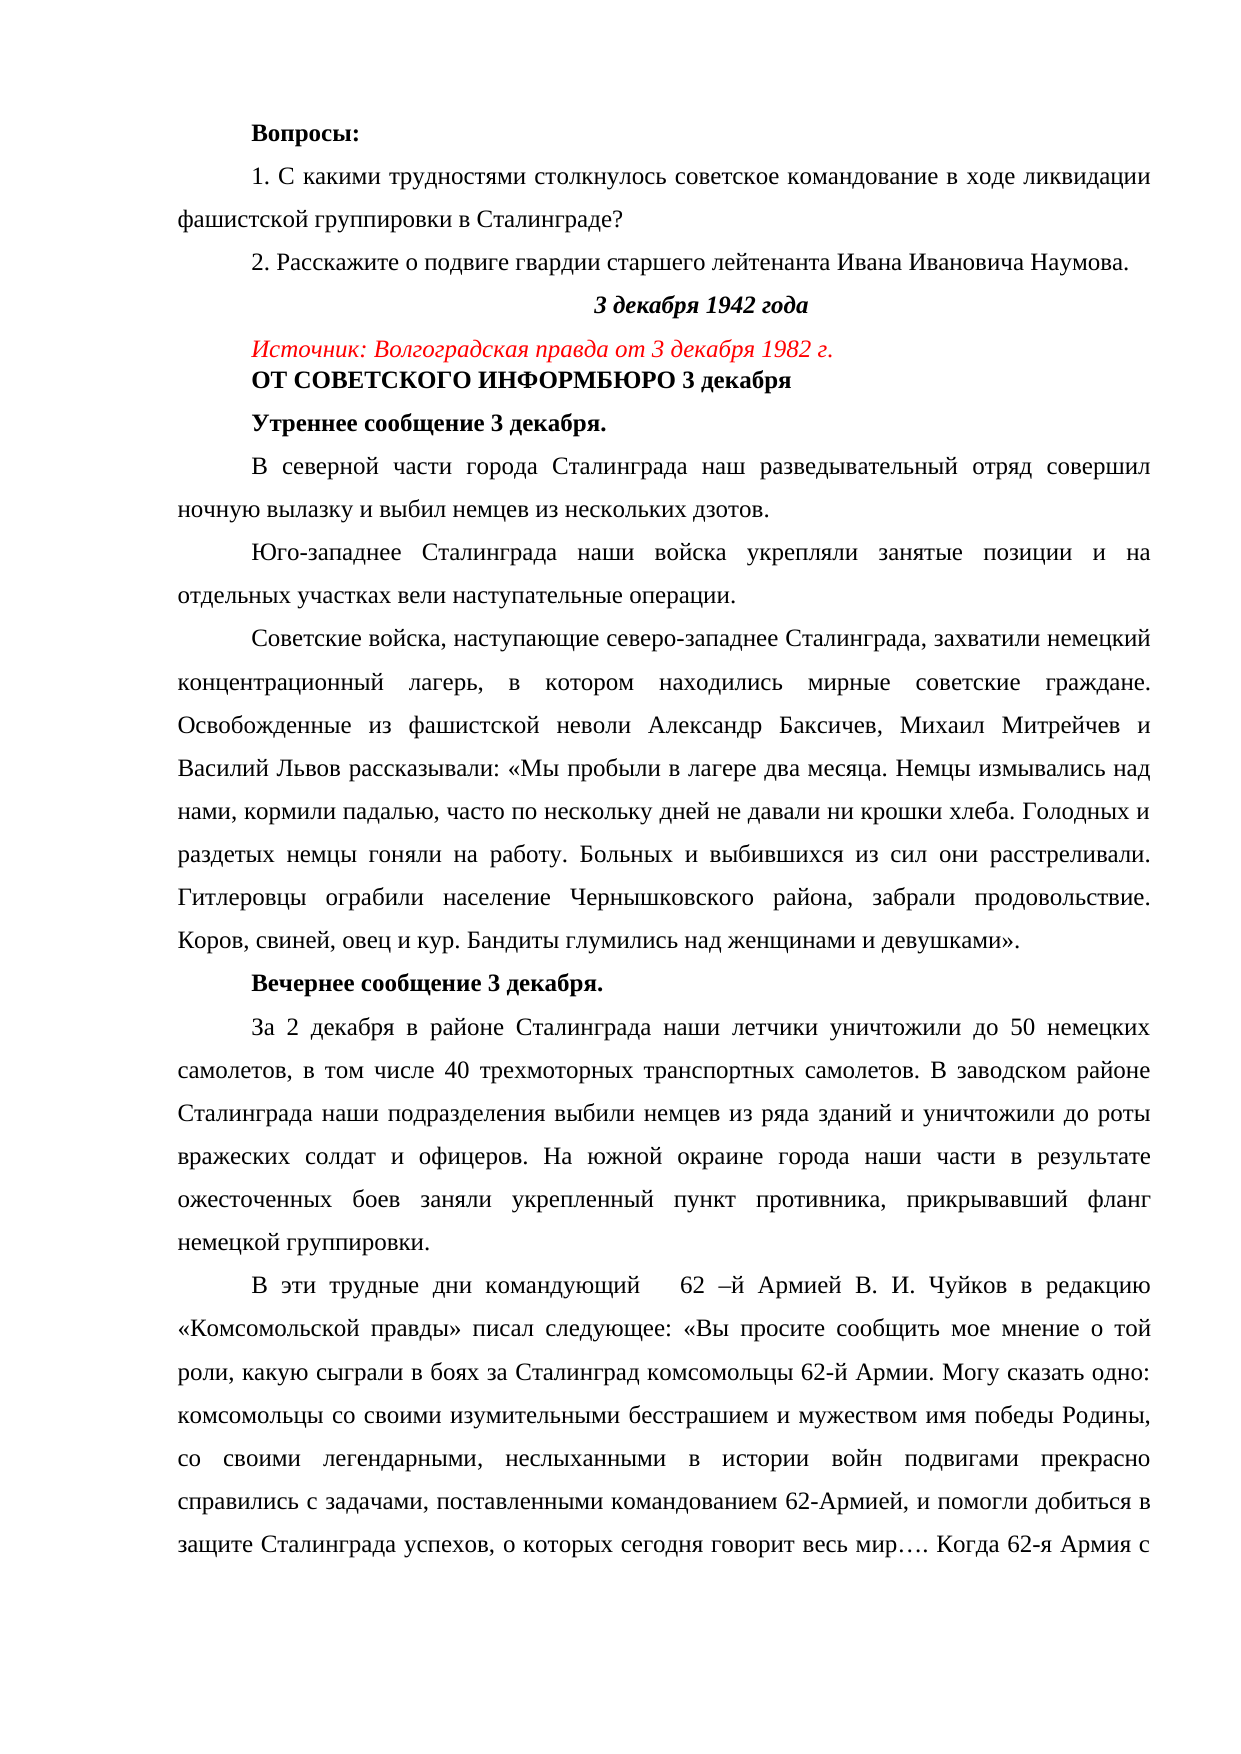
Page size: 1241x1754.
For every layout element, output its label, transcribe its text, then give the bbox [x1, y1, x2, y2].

text Советские войска, наступающие северо-западнее Сталинграда, захватили немецкий концентрационный лагерь, в котором находились мирные советские граждане. Освобожденные из фашистской неволи Александр Баксичев, Михаил Митрейчев и Василий Львов рассказывали: «Мы пробыли в лагере два месяца. Немцы измывались над нами, кормили падалью, часто по нескольку дней не давали ни крошки хлеба. Голодных и раздетых немцы гоняли на работу. Больных и выбившихся из сил они расстреливали. Гитлеровцы ограбили население Чернышковского района, забрали продовольствие. Коров, свиней, овец и кур. Бандиты глумились над женщинами и девушками». [177, 623, 1152, 954]
text Вечернее сообщение 3 декабря. [177, 968, 1152, 997]
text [177, 1270, 1152, 1558]
text В северной части города Сталинграда наш разведывательный отряд совершил ночную вылазку и выбил немцев из нескольких дзотов. [177, 451, 1152, 523]
text Юго-западнее Сталинграда наши войска укрепляли занятые позиции и на отдельных участках вели наступательные операции. [177, 537, 1152, 609]
text Утреннее сообщение 3 декабря. [177, 408, 1152, 437]
text За 2 декабря в районе Сталинграда наши летчики уничтожили до 50 немецких самолетов, в том числе 40 трехмоторных транспортных самолетов. В заводском районе Сталинграда наши подразделения выбили немцев из ряда зданий и уничтожили до роты вражеских солдат и офицеров. На южной окраине города наши части в результате ожесточенных боев заняли укрепленный пункт противника, прикрывавший фланг немецкой группировки. [177, 1012, 1152, 1256]
text Источник: Волгоградская правда от 3 декабря 1982 г. [177, 334, 1152, 362]
text Вопросы: [177, 118, 1152, 147]
text ОТ СОВЕТСКОГО ИНФОРМБЮРО 3 декабря [177, 365, 1152, 393]
text 3 декабря 1942 года [177, 291, 1152, 319]
text 2. Расскажите о подвиге гвардии старшего лейтенанта Ивана Ивановича Наумова. [177, 247, 1152, 276]
text 1. С какими трудностями столкнулось советское командование в ходе ликвидации фашистской группировки в Сталинграде? [177, 161, 1152, 233]
